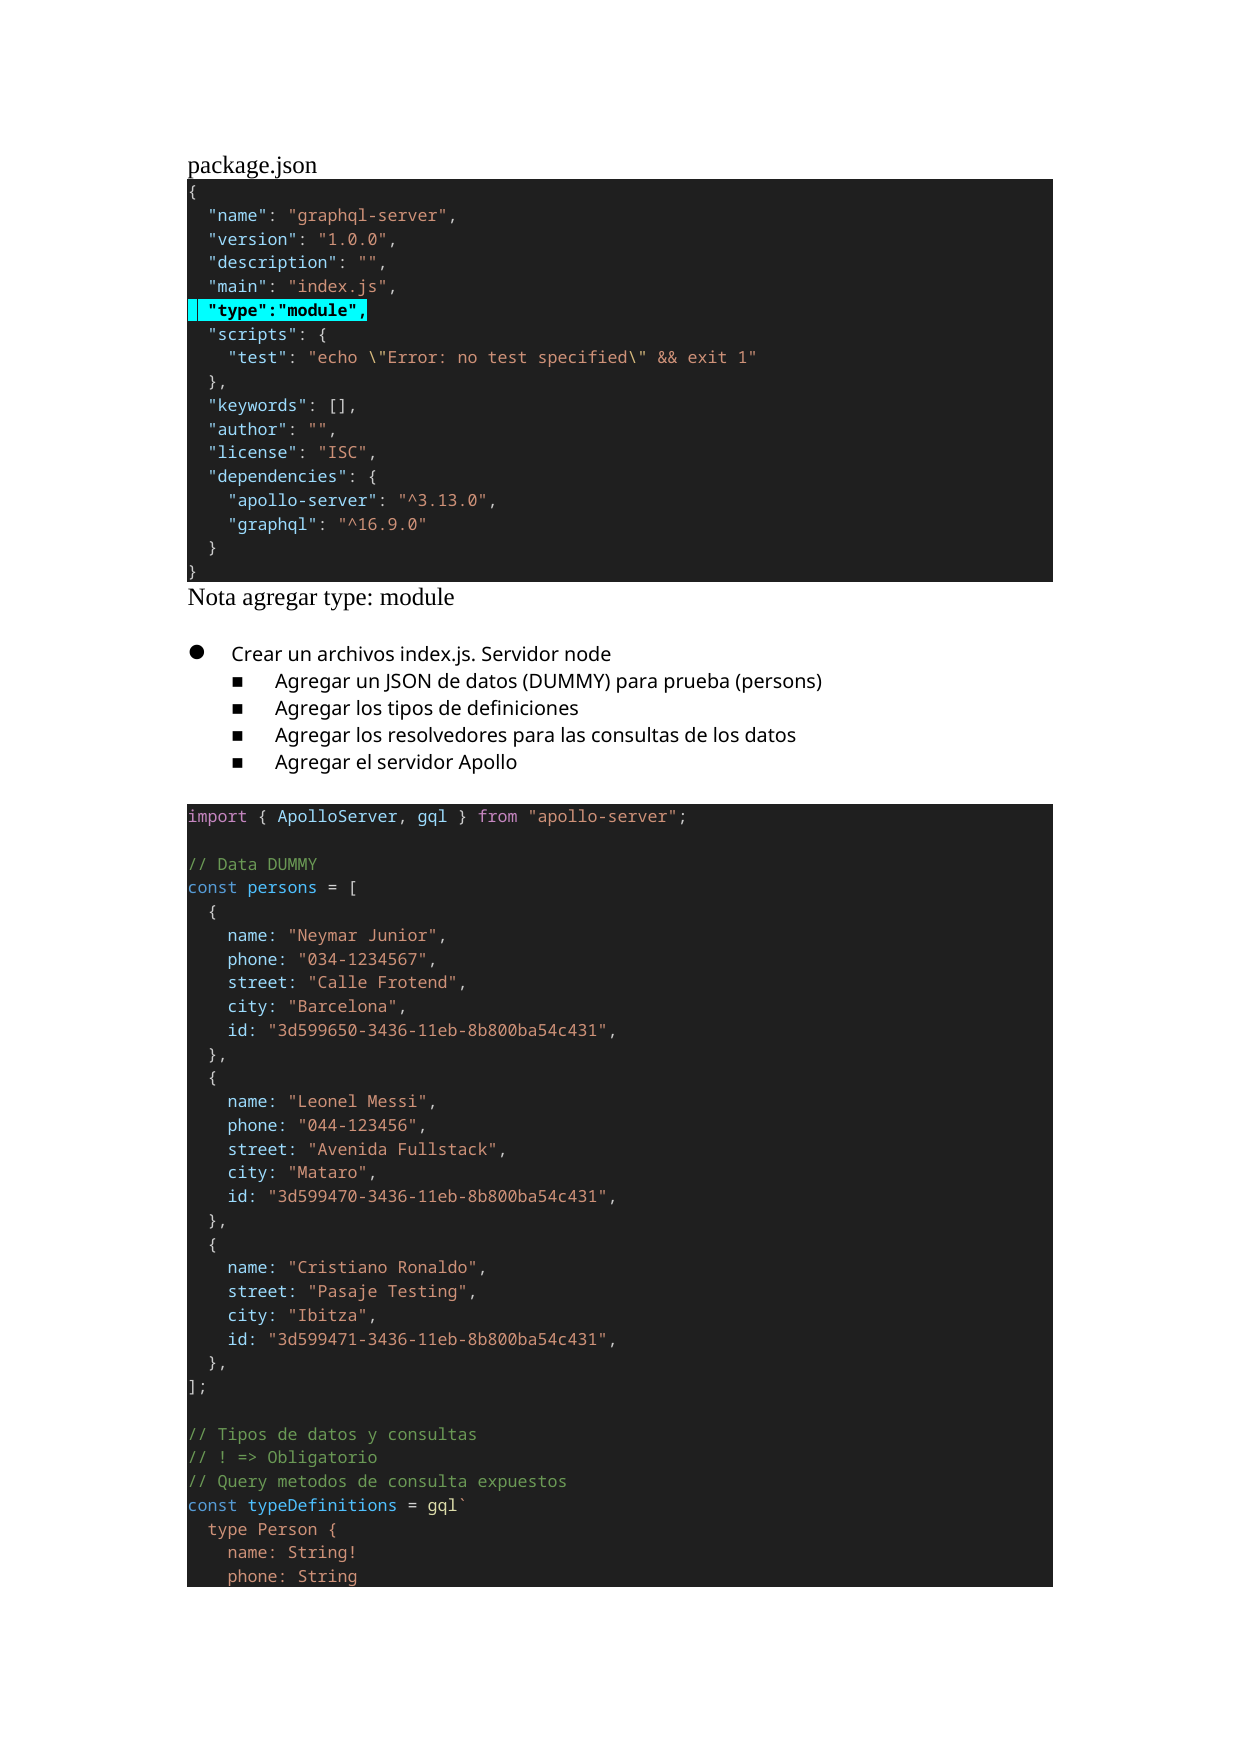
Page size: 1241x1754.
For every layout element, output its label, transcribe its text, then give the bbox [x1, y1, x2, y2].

text "main": "index.js", [187, 274, 1053, 297]
text phone: "034-1234567", [187, 946, 1053, 970]
text "description": "", [187, 250, 1053, 274]
text { [187, 179, 1053, 202]
text }, [187, 1350, 1053, 1374]
text "test": "echo \"Error: no test specified\" && exit 1" [187, 345, 1053, 369]
text street: "Avenida Fullstack", [187, 1136, 1053, 1160]
text "type":"module", [187, 297, 1053, 321]
text city: "Barcelona", [187, 994, 1053, 1017]
list Crear un archivos index.js. Servidor node [187, 640, 978, 667]
text ]; [187, 1374, 1053, 1397]
text }, [187, 1207, 1053, 1231]
text // ! => Obligatorio [187, 1445, 1053, 1469]
text "name": "graphql-server", [187, 202, 1053, 226]
text "keywords": [], [187, 392, 1053, 416]
list Agregar los tipos de definiciones [231, 694, 978, 721]
text } [187, 535, 1053, 559]
text const persons = [ [187, 875, 1053, 899]
text }, [187, 1041, 1053, 1065]
text name: String! [187, 1540, 1053, 1564]
text street: "Calle Frotend", [187, 970, 1053, 994]
list Agregar un JSON de datos (DUMMY) para prueba (persons) [231, 667, 978, 694]
list Nota agregar type: module [187, 582, 978, 611]
text type Person { [187, 1516, 1053, 1540]
text "apollo-server": "^3.13.0", [187, 487, 1053, 511]
text id: "3d599471-3436-11eb-8b800ba54c431", [187, 1326, 1053, 1350]
text const typeDefinitions = gql` [187, 1492, 1053, 1516]
text phone: "044-123456", [187, 1112, 1053, 1136]
text "dependencies": { [187, 464, 1053, 487]
text // Query metodos de consulta expuestos [187, 1469, 1053, 1492]
text id: "3d599470-3436-11eb-8b800ba54c431", [187, 1184, 1053, 1207]
text street: "Pasaje Testing", [187, 1279, 1053, 1302]
text name: "Leonel Messi", [187, 1089, 1053, 1112]
text id: "3d599650-3436-11eb-8b800ba54c431", [187, 1017, 1053, 1041]
text { [187, 899, 1053, 922]
list package.json [187, 150, 978, 179]
text // Data DUMMY [187, 851, 1053, 875]
text { [187, 1231, 1053, 1255]
text "scripts": { [187, 321, 1053, 345]
text "version": "1.0.0", [187, 226, 1053, 250]
text city: "Mataro", [187, 1160, 1053, 1184]
text }, [187, 369, 1053, 392]
text // Tipos de datos y consultas [187, 1421, 1053, 1445]
text "author": "", [187, 416, 1053, 440]
text name: "Cristiano Ronaldo", [187, 1255, 1053, 1279]
text } [187, 559, 1053, 582]
text city: "Ibitza", [187, 1302, 1053, 1326]
text "license": "ISC", [187, 440, 1053, 464]
text import { ApolloServer, gql } from "apollo-server"; [187, 804, 1053, 827]
list Agregar el servidor Apollo [231, 748, 978, 775]
text phone: String [187, 1564, 1053, 1587]
list Agregar los resolvedores para las consultas de los datos [231, 721, 978, 748]
text "graphql": "^16.9.0" [187, 511, 1053, 535]
text { [187, 1065, 1053, 1089]
text name: "Neymar Junior", [187, 922, 1053, 946]
